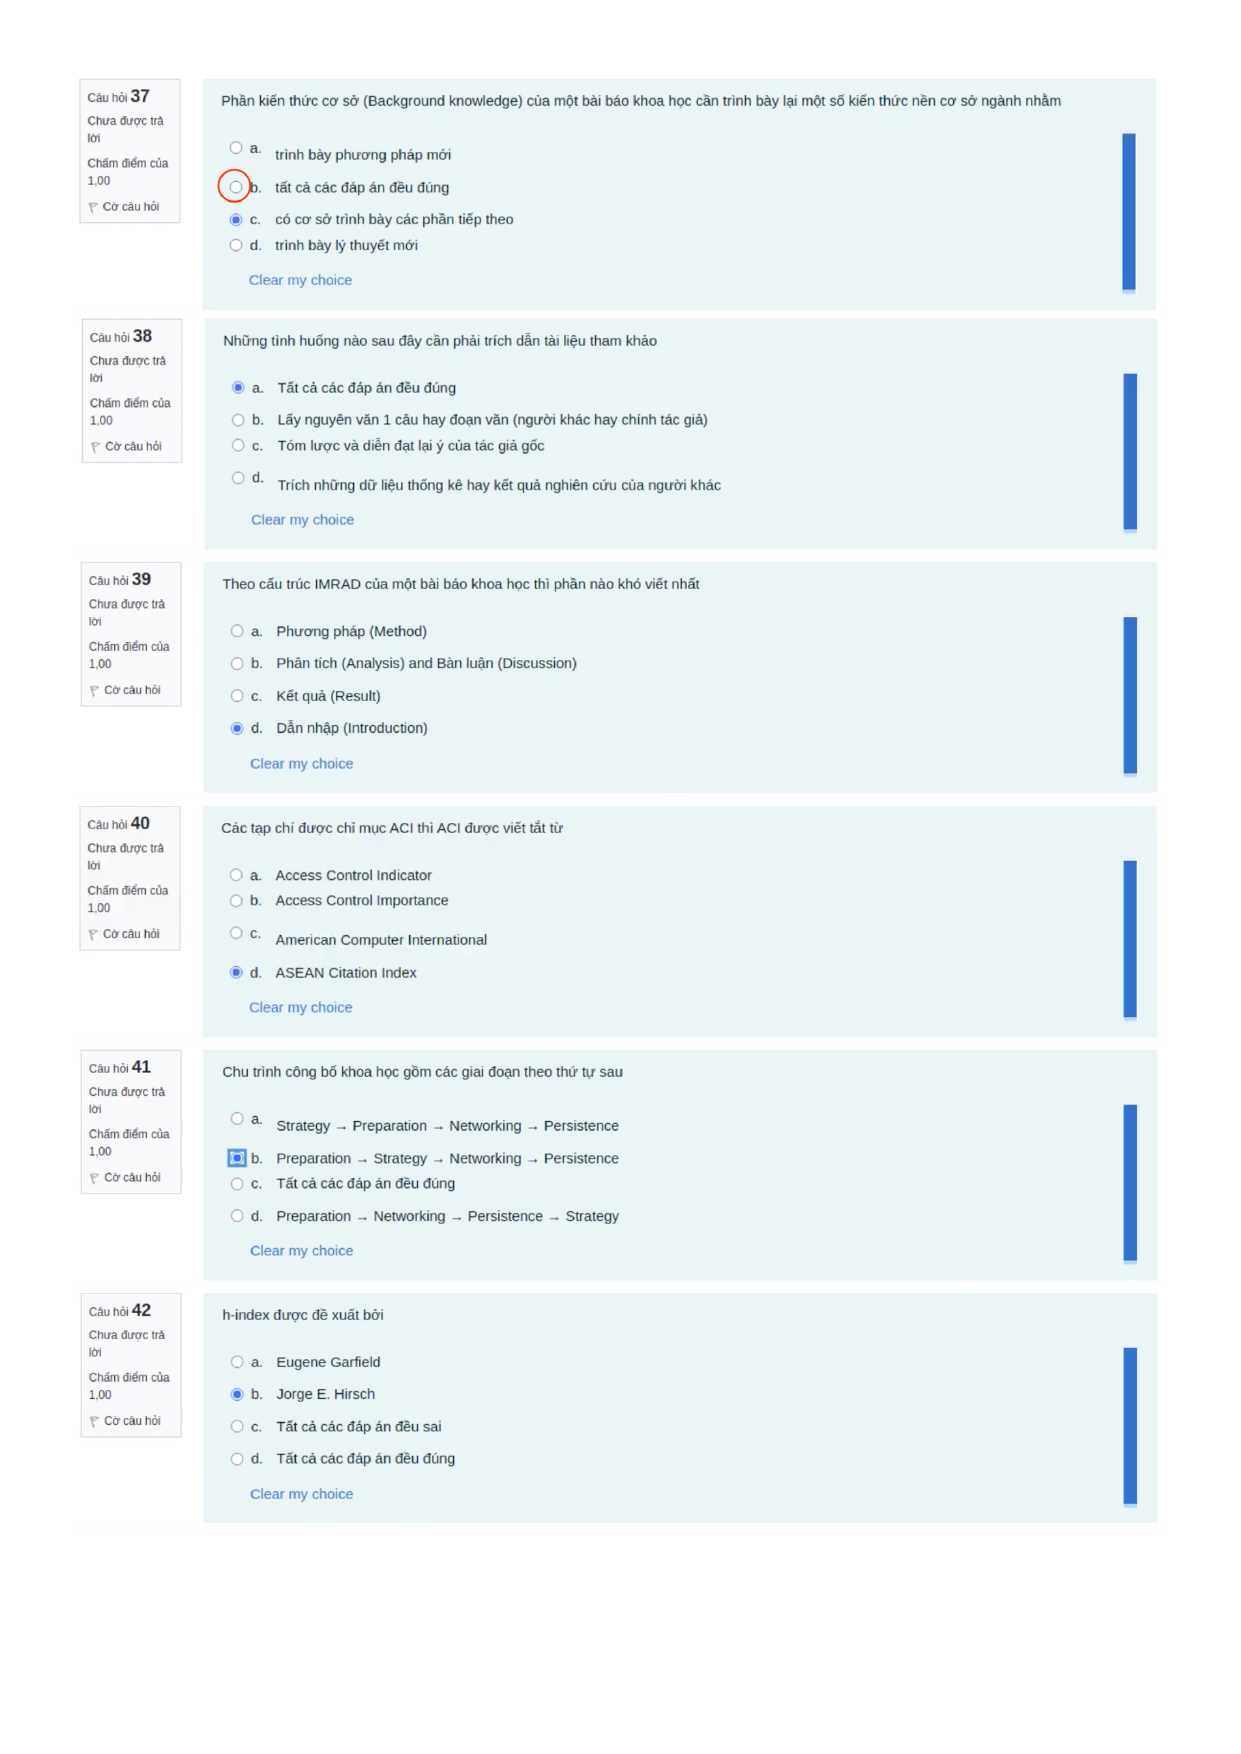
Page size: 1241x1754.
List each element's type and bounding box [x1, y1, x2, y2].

picture [75, 75, 1165, 1529]
